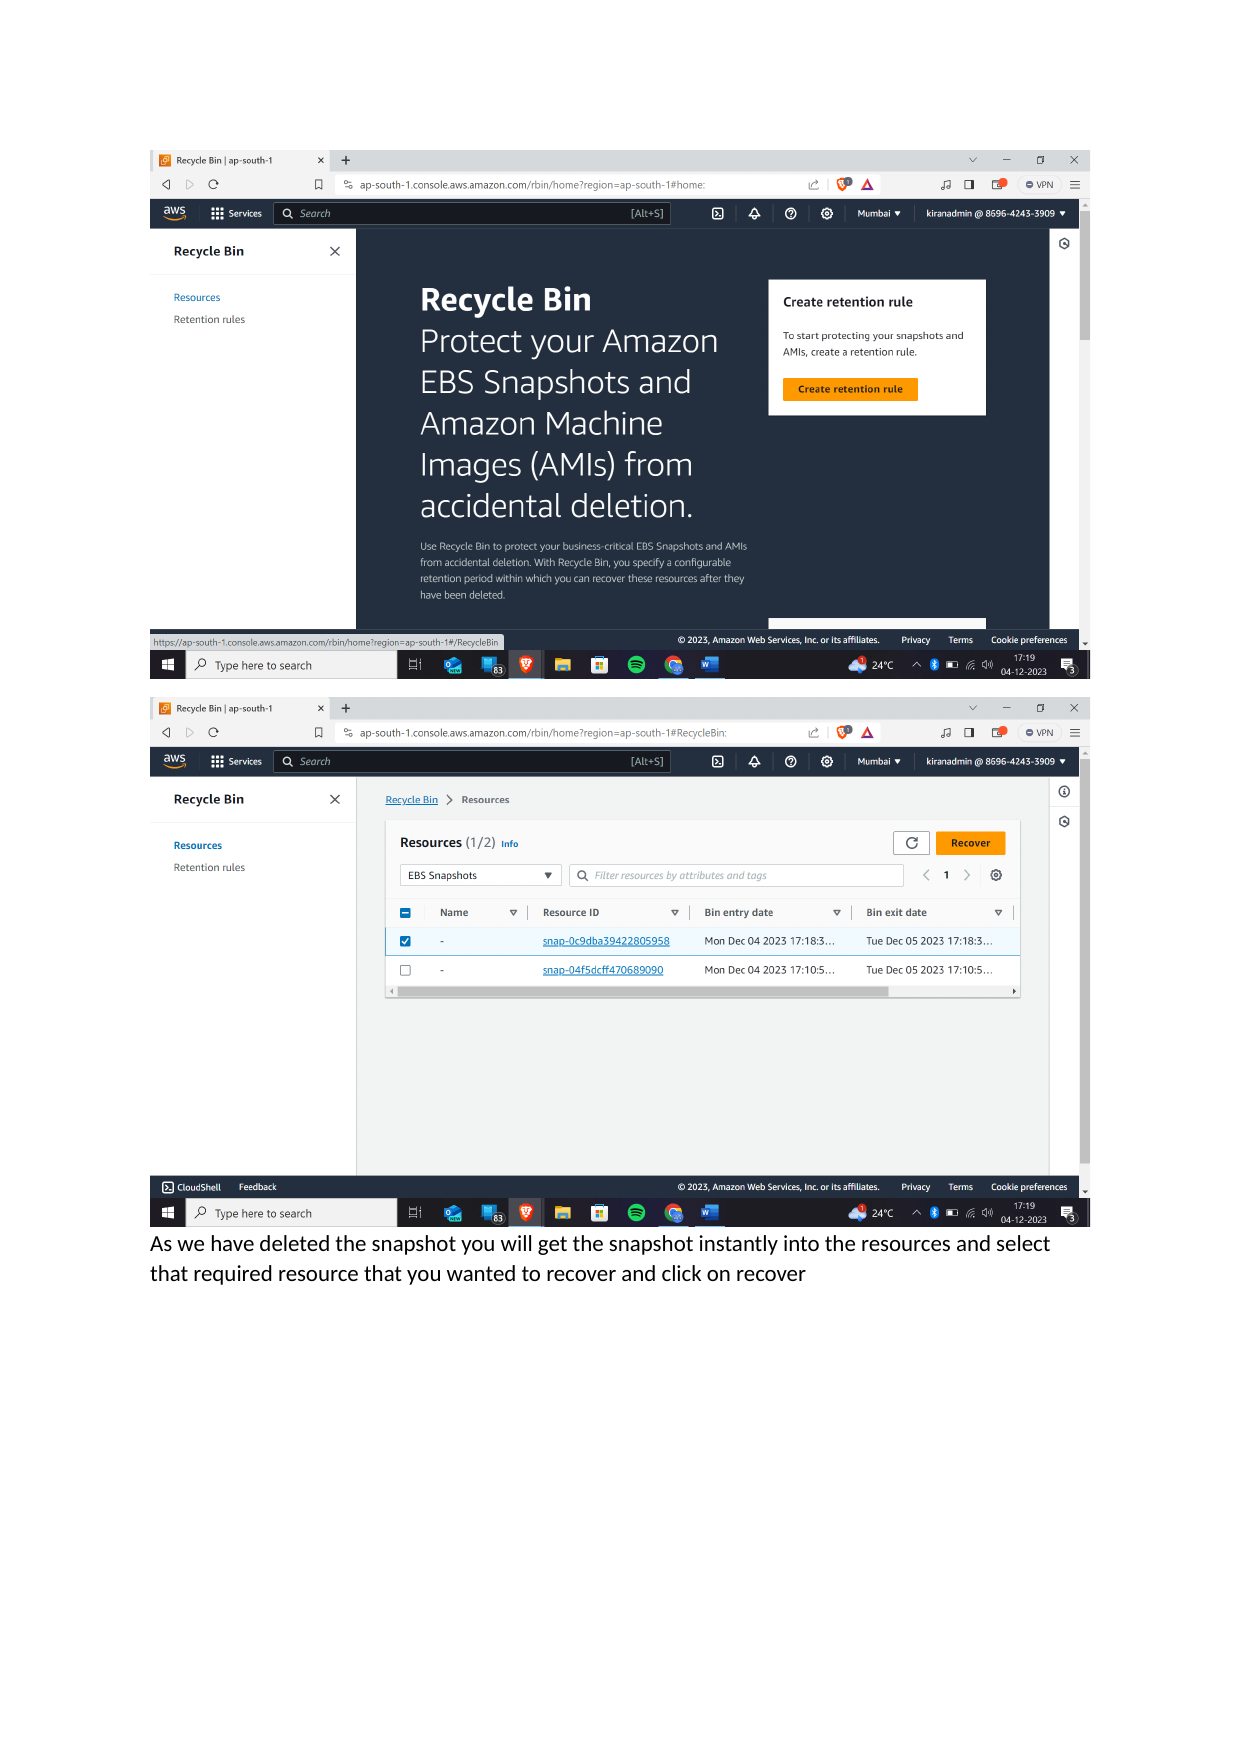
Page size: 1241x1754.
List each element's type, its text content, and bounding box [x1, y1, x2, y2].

picture [150, 150, 1091, 679]
picture [150, 697, 1091, 1227]
text As we have deleted the snapshot you will get the snapshot instantly into the resources and select that required resource that you wanted to recover and click on recover [150, 1227, 1090, 1287]
